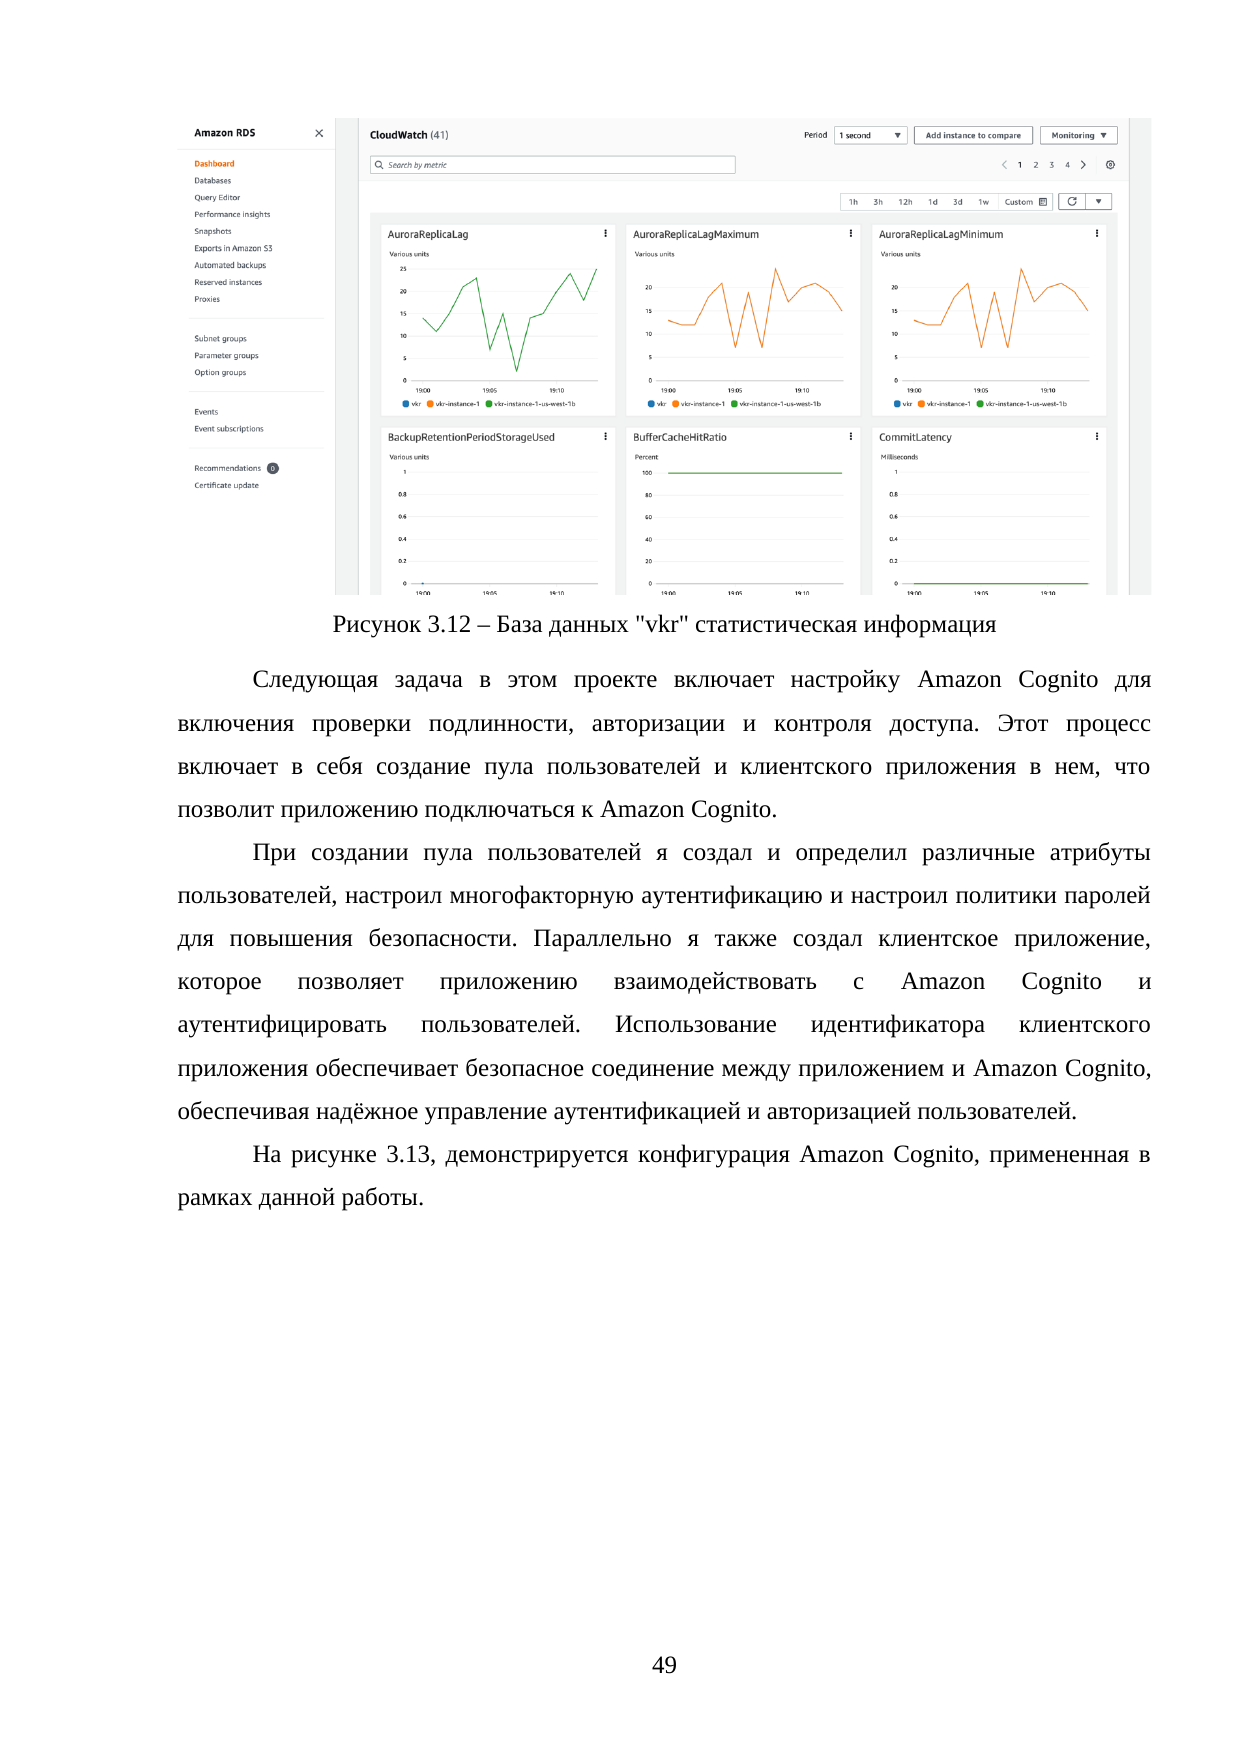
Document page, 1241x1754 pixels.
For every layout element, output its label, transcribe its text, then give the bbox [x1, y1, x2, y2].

picture [177, 118, 1152, 595]
text На рисунке 3.13, демонстрируется конфигурация Amazon Cognito, примененная в рамках данной работы. [177, 1139, 1152, 1211]
text Следующая задача в этом проекте включает настройку Amazon Cognito для включения проверки подлинности, авторизации и контроля доступа. Этот процесс включает в себя создание пула пользователей и клиентского приложения в нем, что позволит приложению подключаться к Amazon Cognito. [177, 664, 1152, 823]
text При создании пула пользователей я создал и определил различные атрибуты пользователей, настроил многофакторную аутентификацию и настроил политики паролей для повышения безопасности. Параллельно я также создал клиентское приложение, которое позволяет приложению взаимодействовать с Amazon Cognito и аутентифицировать пользователей. Использование идентификатора клиентского приложения обеспечивает безопасное соединение между приложением и Amazon Cognito, обеспечивая надёжное управление аутентификацией и авторизацией пользователей. [177, 837, 1152, 1124]
text Рисунок 3.12 – База данных "vkr" статистическая информация [177, 609, 1152, 638]
